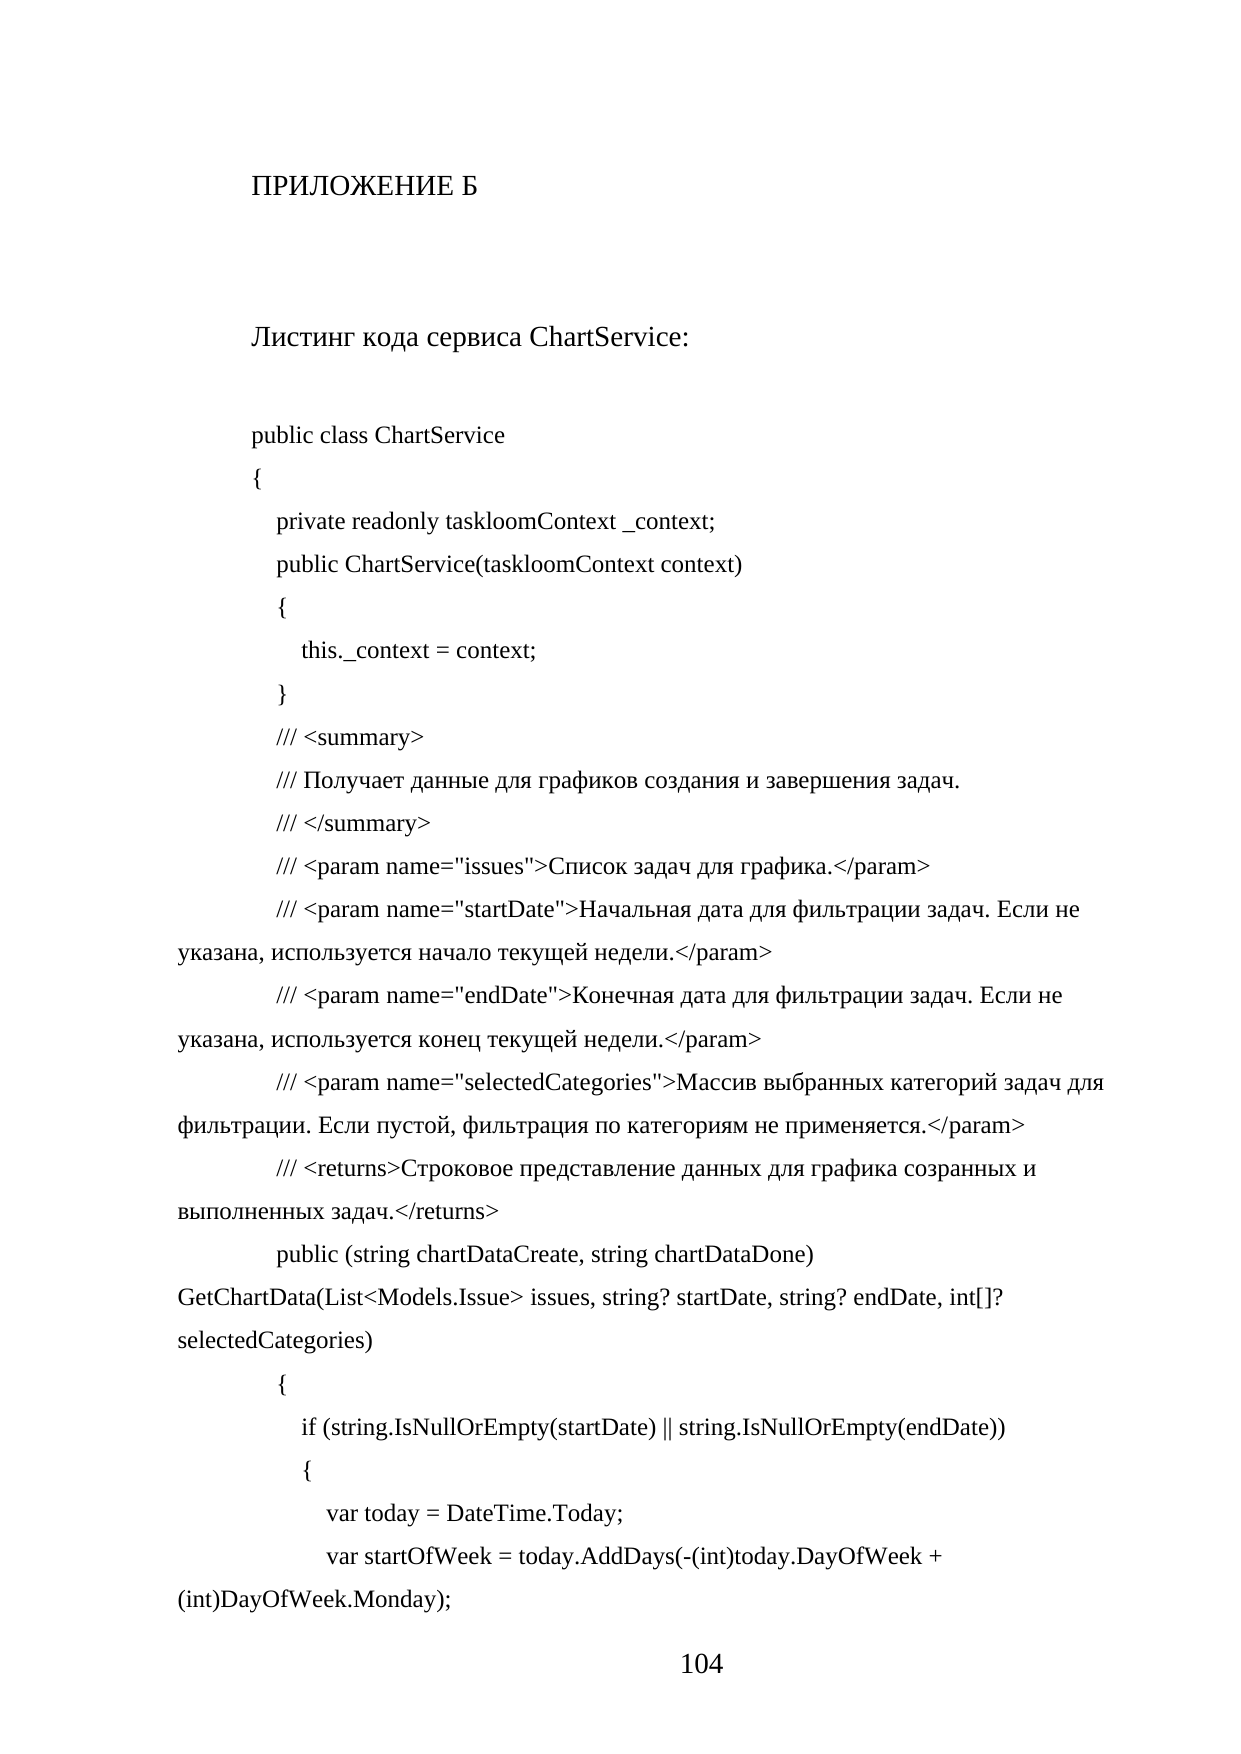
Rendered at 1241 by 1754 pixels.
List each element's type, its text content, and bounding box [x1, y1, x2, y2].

text /// <param name="endDate">Конечная дата для фильтрации задач. Если не указана, используется конец текущей недели.</param> [177, 981, 1152, 1052]
text public ChartService(taskloomContext context) [177, 549, 1152, 578]
text /// Получает данные для графиков создания и завершения задач. [177, 765, 1152, 794]
text /// <param name="startDate">Начальная дата для фильтрации задач. Если не указана, используется начало текущей недели.</param> [177, 894, 1152, 966]
text var today = DateTime.Today; [177, 1498, 1152, 1527]
text Приложение Б [177, 168, 1152, 202]
text { [177, 592, 1152, 621]
text { [177, 1455, 1152, 1484]
text /// <param name="selectedCategories">Массив выбранных категорий задач для фильтрации. Если пустой, фильтрация по категориям не применяется.</param> [177, 1067, 1152, 1139]
text var startOfWeek = today.AddDays(-(int)today.DayOfWeek + (int)DayOfWeek.Monday); [177, 1541, 1152, 1613]
text private readonly taskloomContext _context; [177, 506, 1152, 535]
text Листинг кода сервиса ChartService: [177, 319, 1152, 353]
text /// </summary> [177, 808, 1152, 837]
text /// <summary> [177, 722, 1152, 751]
text public class ChartService [177, 420, 1152, 449]
text this._context = context; [177, 636, 1152, 664]
text /// <returns>Строковое представление данных для графика созранных и выполненных задач.</returns> [177, 1153, 1152, 1225]
text } [177, 679, 1152, 707]
text if (string.IsNullOrEmpty(startDate) || string.IsNullOrEmpty(endDate)) [177, 1412, 1152, 1441]
text { [177, 1369, 1152, 1397]
text public (string chartDataCreate, string chartDataDone) GetChartData(List<Models.Issue> issues, string? startDate, string? endDate, int[]? selectedCategories) [177, 1239, 1152, 1354]
text /// <param name="issues">Список задач для графика.</param> [177, 851, 1152, 880]
text { [177, 463, 1152, 492]
